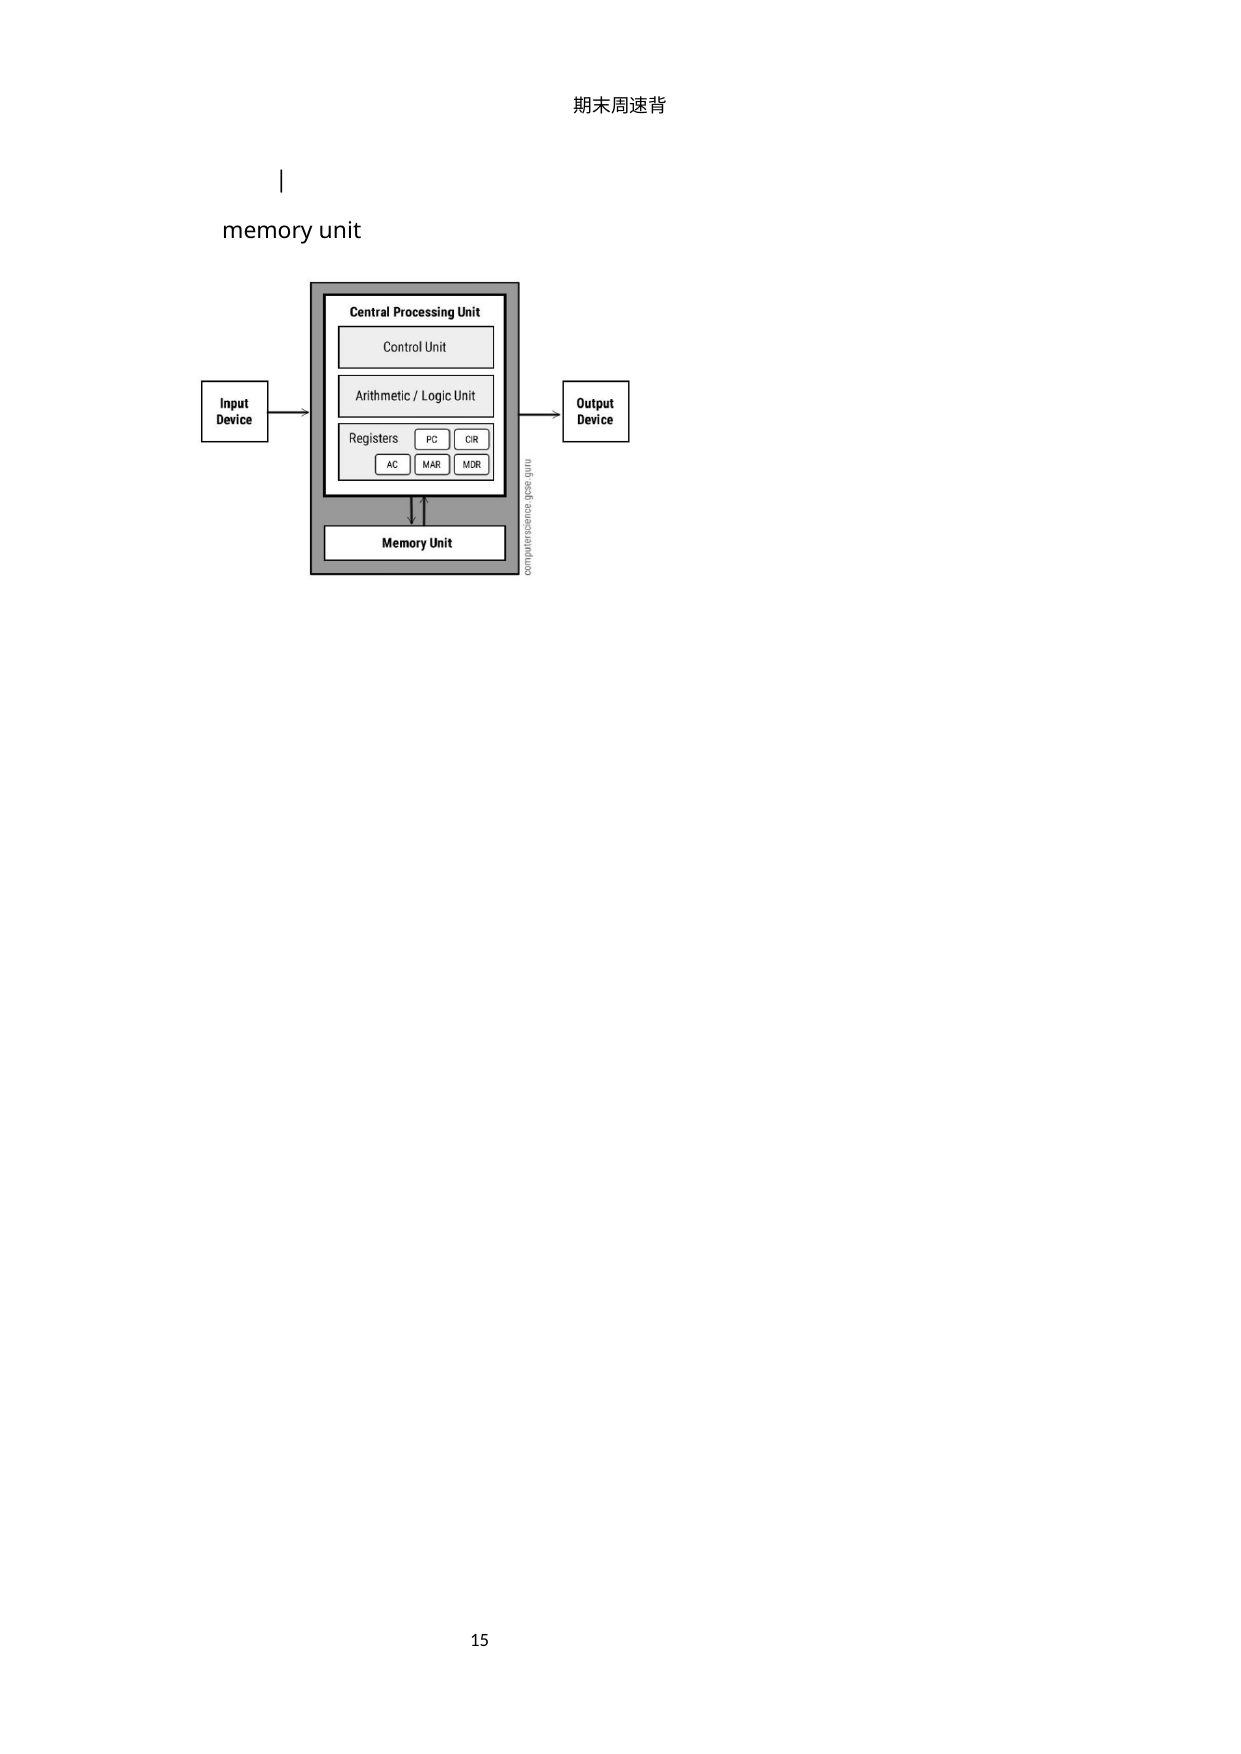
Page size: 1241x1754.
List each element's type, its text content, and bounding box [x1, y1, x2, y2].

picture [187, 267, 642, 586]
text memory unit [187, 213, 1053, 246]
text | [231, 162, 1053, 194]
